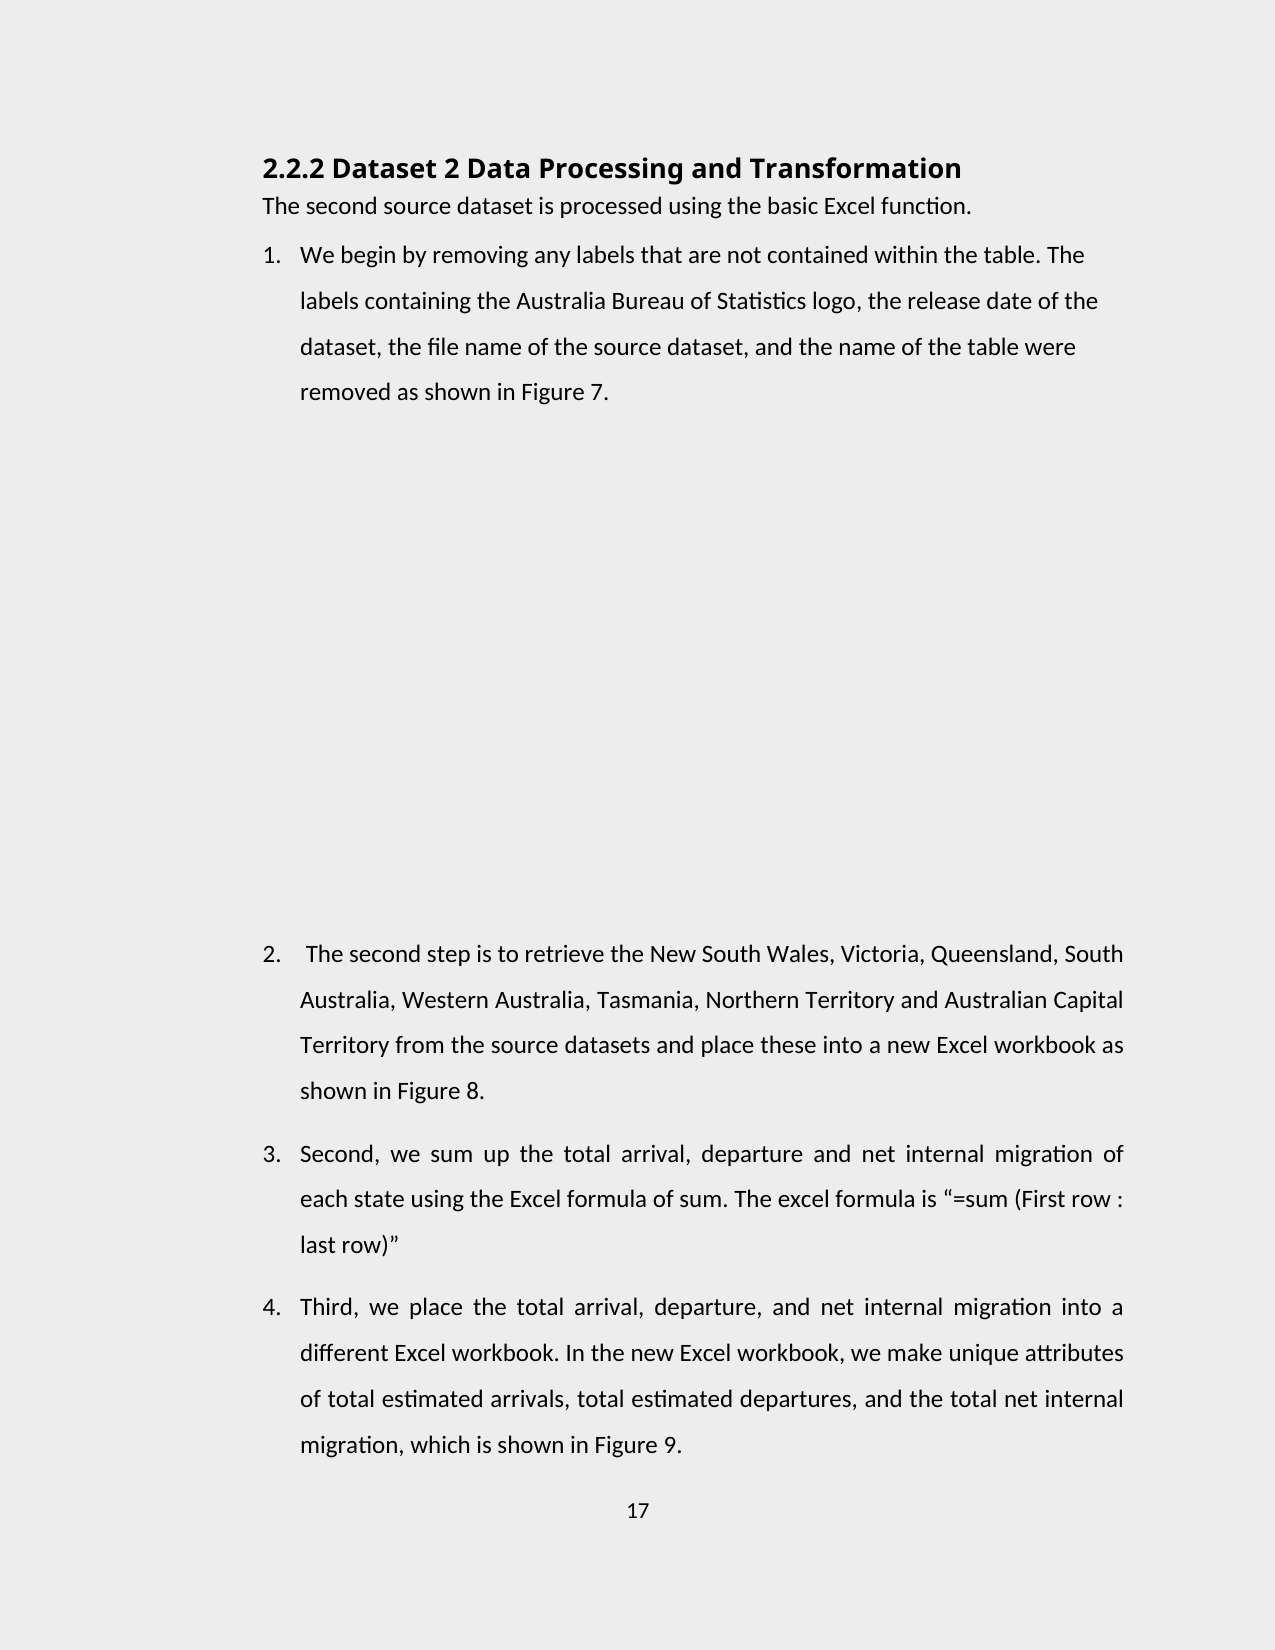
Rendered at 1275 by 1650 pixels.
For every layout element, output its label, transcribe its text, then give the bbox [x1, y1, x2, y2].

list Second, we sum up the total arrival, departure and net internal migration of each state using the Excel formula of sum. The excel formula is “=sum (First row : last row)” [262, 1138, 1125, 1260]
list We begin by removing any labels that are not contained within the table. The labels containing the Australia Bureau of Statistics logo, the release date of the dataset, the file name of the source dataset, and the name of the table were removed as shown in Figure 7. [262, 239, 1125, 407]
list Third, we place the total arrival, departure, and net internal migration into a different Excel workbook. In the new Excel workbook, we make unique attributes of total estimated arrivals, total estimated departures, and the total net internal migration, which is shown in Figure 9. [262, 1292, 1125, 1459]
list The second step is to retrieve the New South Wales, Victoria, Queensland, South Australia, Western Australia, Tasmania, Northern Territory and Australian Capital Territory from the source datasets and place these into a new Excel workbook as shown in Figure 8. [262, 938, 1125, 1106]
subtitle 2.2.2 Dataset 2 Data Processing and Transformation [187, 150, 1125, 187]
text The second source dataset is processed using the basic Excel function. [150, 190, 1125, 220]
